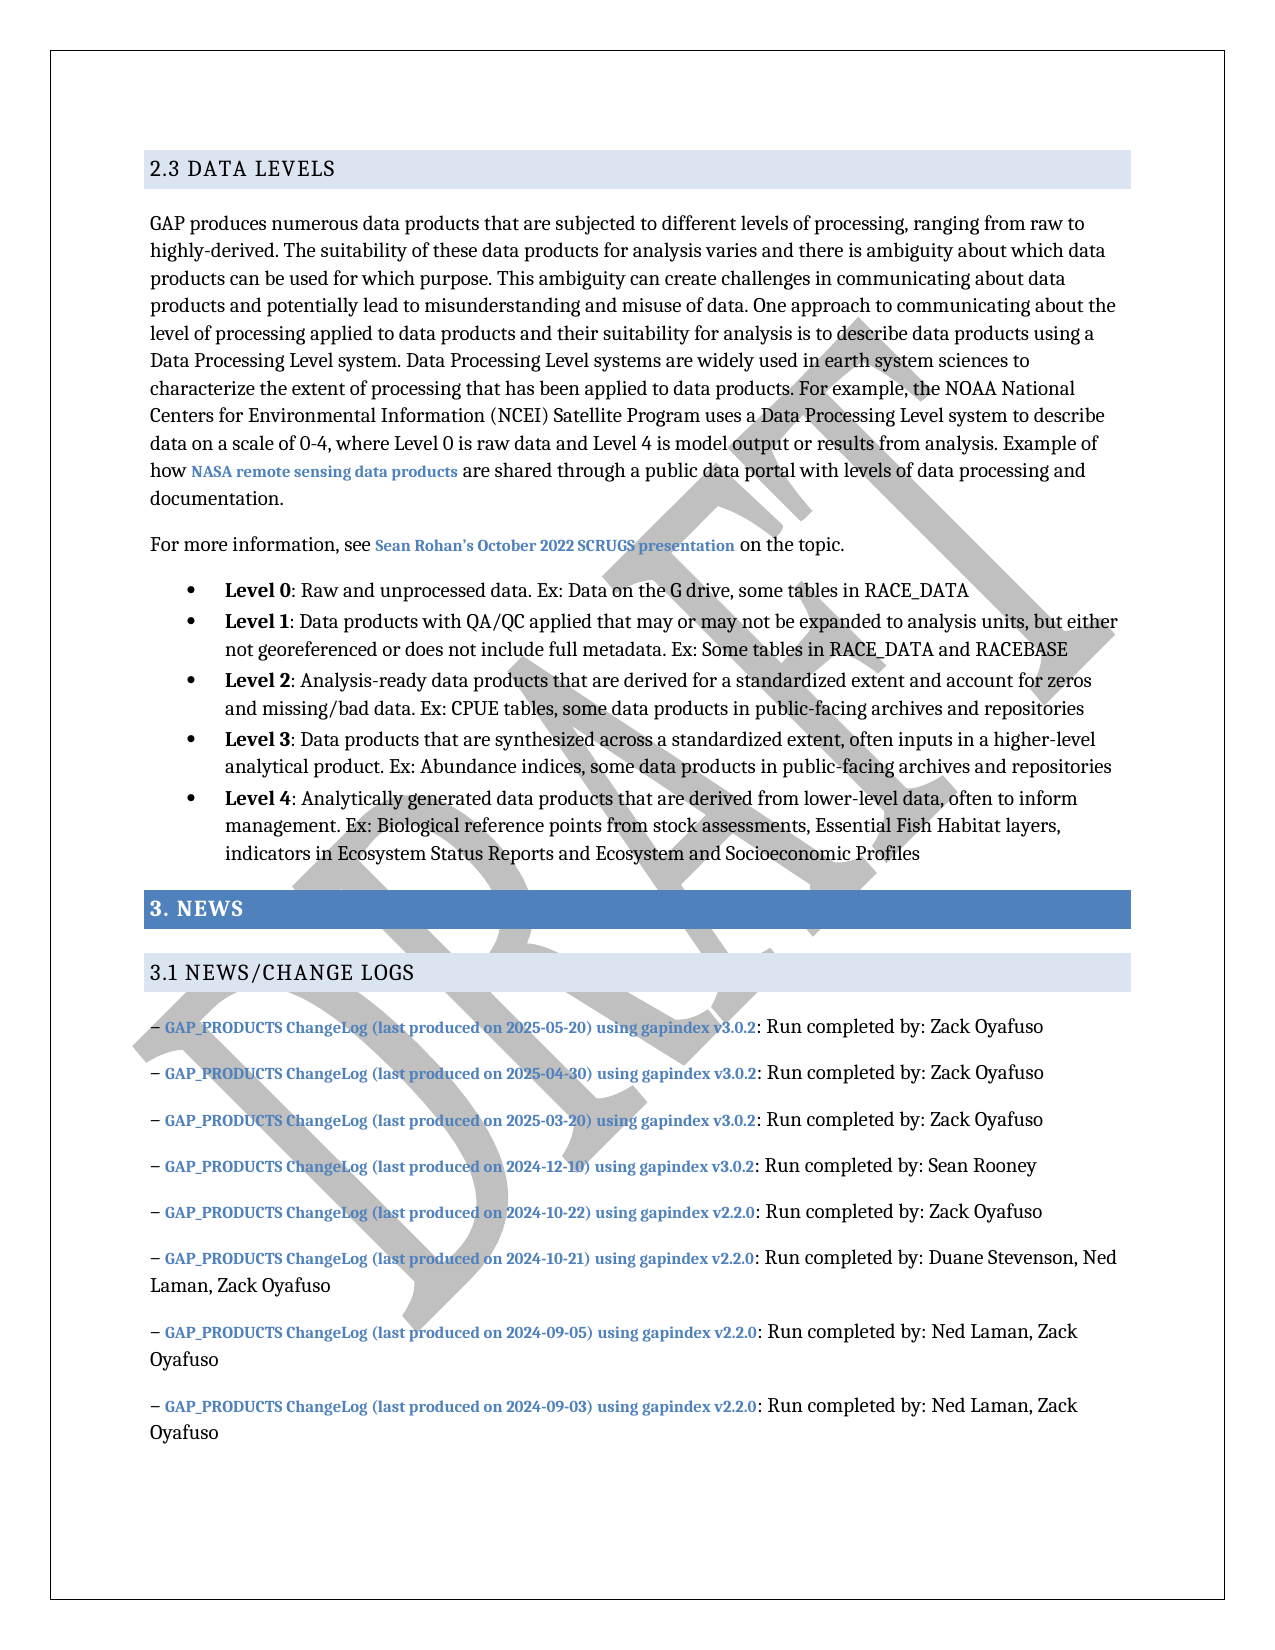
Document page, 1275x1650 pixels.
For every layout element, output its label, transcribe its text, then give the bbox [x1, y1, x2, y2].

text – GAP_PRODUCTS ChangeLog (last produced on 2024-12-10) using gapindex v3.0.2: Run completed by: Sean Rooney [150, 1153, 1125, 1177]
text – GAP_PRODUCTS ChangeLog (last produced on 2025-03-20) using gapindex v3.0.2: Run completed by: Zack Oyafuso [150, 1107, 1125, 1131]
list Level 0: Raw and unprocessed data. Ex: Data on the G drive, some tables in RACE_DATA [187, 579, 1125, 603]
text GAP produces numerous data products that are subjected to different levels of processing, ranging from raw to highly-derived. The suitability of these data products for analysis varies and there is ambiguity about which data products can be used for which purpose. This ambiguity can create challenges in communicating about data products and potentially lead to misunderstanding and misuse of data. One approach to communicating about the level of processing applied to data products and their suitability for analysis is to describe data products using a Data Processing Level system. Data Processing Level systems are widely used in earth system sciences to characterize the extent of processing that has been applied to data products. For example, the NOAA National Centers for Environmental Information (NCEI) Satellite Program uses a Data Processing Level system to describe data on a scale of 0-4, where Level 0 is raw data and Level 4 is model output or results from analysis. Example of how NASA remote sensing data products are shared through a public data portal with levels of data processing and documentation. [150, 211, 1125, 510]
text For more information, see Sean Rohan’s October 2022 SCRUGS presentation on the topic. [150, 533, 1125, 557]
text – GAP_PRODUCTS ChangeLog (last produced on 2024-10-21) using gapindex v2.2.0: Run completed by: Duane Stevenson, Ned Laman, Zack Oyafuso [150, 1246, 1125, 1297]
text – GAP_PRODUCTS ChangeLog (last produced on 2025-04-30) using gapindex v3.0.2: Run completed by: Zack Oyafuso [150, 1061, 1125, 1085]
text – GAP_PRODUCTS ChangeLog (last produced on 2024-10-22) using gapindex v2.2.0: Run completed by: Zack Oyafuso [150, 1200, 1125, 1224]
list Level 4: Analytically generated data products that are derived from lower-level data, often to inform management. Ex: Biological reference points from stock assessments, Essential Fish Habitat layers, indicators in Ecosystem Status Reports and Ecosystem and Socioeconomic Profiles [187, 786, 1125, 865]
text – GAP_PRODUCTS ChangeLog (last produced on 2024-09-05) using gapindex v2.2.0: Run completed by: Ned Laman, Zack Oyafuso [150, 1320, 1125, 1371]
subtitle 3. News [150, 896, 1125, 922]
text – GAP_PRODUCTS ChangeLog (last produced on 2025-05-20) using gapindex v3.0.2: Run completed by: Zack Oyafuso [150, 1015, 1125, 1039]
list Level 2: Analysis-ready data products that are derived for a standardized extent and account for zeros and missing/bad data. Ex: CPUE tables, some data products in public-facing archives and repositories [187, 669, 1125, 720]
subtitle 3.1 News/change logs [150, 960, 1125, 986]
list Level 1: Data products with QA/QC applied that may or may not be expanded to analysis units, but either not georeferenced or does not include full metadata. Ex: Some tables in RACE_DATA and RACEBASE [187, 610, 1125, 662]
subtitle 2.3 Data levels [150, 156, 1125, 183]
text – GAP_PRODUCTS ChangeLog (last produced on 2024-09-03) using gapindex v2.2.0: Run completed by: Ned Laman, Zack Oyafuso [150, 1393, 1125, 1445]
list Level 3: Data products that are synthesized across a standardized extent, often inputs in a higher-level analytical product. Ex: Abundance indices, some data products in public-facing archives and repositories [187, 728, 1125, 779]
